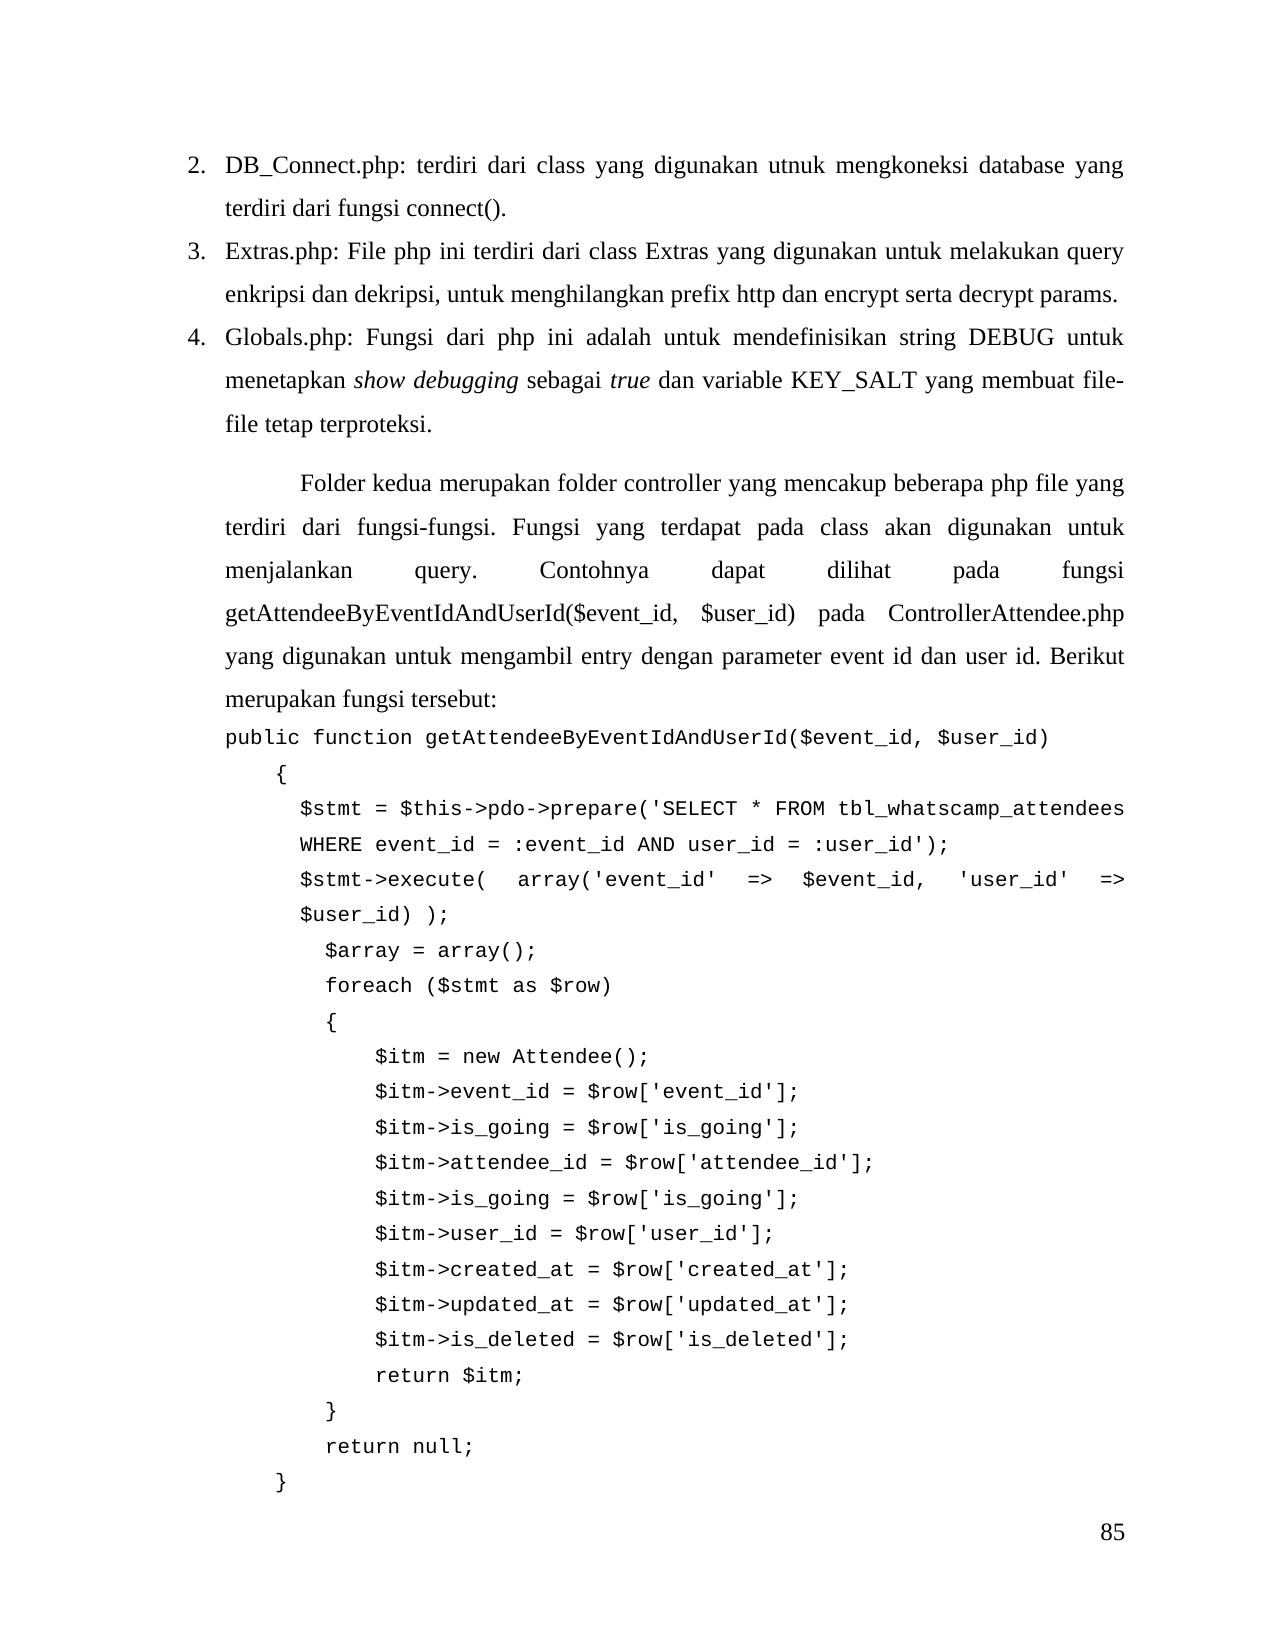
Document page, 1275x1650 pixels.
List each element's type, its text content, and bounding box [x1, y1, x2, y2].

text } [225, 1400, 1125, 1424]
text return $itm; [225, 1365, 1125, 1388]
text $itm->attendee_id = $row['attendee_id']; [225, 1152, 1125, 1176]
text { [225, 763, 1125, 786]
text Folder kedua merupakan folder controller yang mencakup beberapa php file yang terdiri dari fungsi-fungsi. Fungsi yang terdapat pada class akan digunakan untuk menjalankan query. Contohnya dapat dilihat pada fungsi getAttendeeByEventIdAndUserId($event_id, $user_id) pada ControllerAttendee.php yang digunakan untuk mengambil entry dengan parameter event id dan user id. Berikut merupakan fungsi tersebut: [225, 468, 1125, 713]
list Globals.php: Fungsi dari php ini adalah untuk mendefinisikan string DEBUG untuk menetapkan show debugging sebagai true dan variable KEY_SALT yang membuat file-file tetap terproteksi. [187, 322, 1125, 437]
list Extras.php: File php ini terdiri dari class Extras yang digunakan untuk melakukan query enkripsi dan dekripsi, untuk menghilangkan prefix http dan encrypt serta decrypt params. [187, 236, 1125, 308]
text return null; [225, 1436, 1125, 1459]
text $itm->is_deleted = $row['is_deleted']; [225, 1329, 1125, 1353]
text $itm = new Attendee(); [225, 1046, 1125, 1070]
text } [225, 1471, 1125, 1495]
text $itm->created_at = $row['created_at']; [225, 1258, 1125, 1282]
text { [225, 1011, 1125, 1034]
text $array = array(); [225, 940, 1125, 963]
text public function getAttendeeByEventIdAndUserId($event_id, $user_id) [225, 727, 1125, 751]
text $itm->updated_at = $row['updated_at']; [225, 1294, 1125, 1318]
text $stmt = $this->pdo->prepare('SELECT * FROM tbl_whatscamp_attendees WHERE event_id = :event_id AND user_id = :user_id'); [300, 798, 1125, 857]
text $itm->is_going = $row['is_going']; [225, 1117, 1125, 1141]
text $stmt->execute( array('event_id' => $event_id, 'user_id' => $user_id) ); [300, 869, 1125, 928]
text $itm->user_id = $row['user_id']; [225, 1223, 1125, 1247]
text foreach ($stmt as $row) [225, 975, 1125, 999]
text $itm->event_id = $row['event_id']; [225, 1081, 1125, 1105]
list DB_Connect.php: terdiri dari class yang digunakan utnuk mengkoneksi database yang terdiri dari fungsi connect(). [187, 150, 1125, 222]
text $itm->is_going = $row['is_going']; [225, 1188, 1125, 1211]
